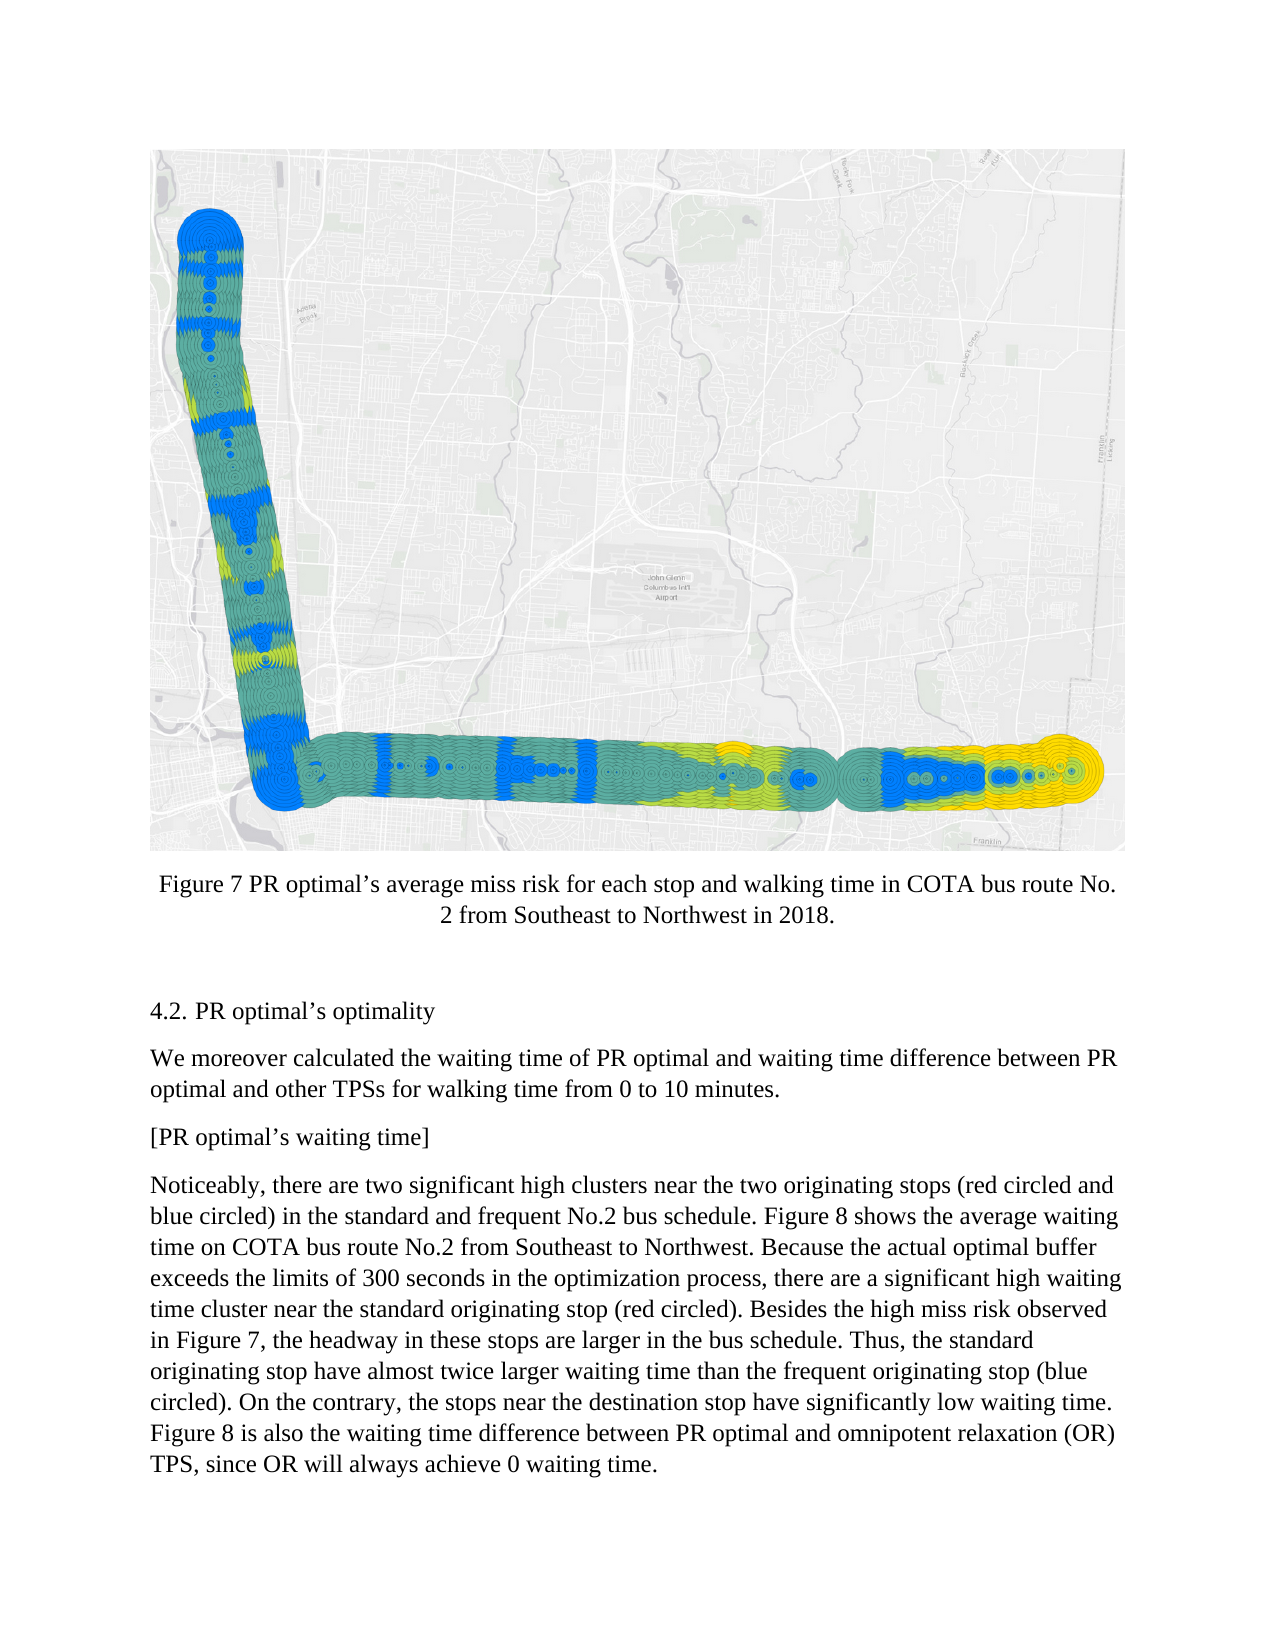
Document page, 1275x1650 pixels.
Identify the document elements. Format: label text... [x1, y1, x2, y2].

text [PR optimal’s waiting time] [150, 1122, 1125, 1151]
picture [150, 149, 1125, 851]
list PR optimal’s optimality [150, 996, 1125, 1024]
text Noticeably, there are two significant high clusters near the two originating stops (red circled and blue circled) in the standard and frequent No.2 bus schedule. Figure 8 shows the average waiting time on COTA bus route No.2 from Southeast to Northwest. Because the actual optimal buffer exceeds the limits of 300 seconds in the optimization process, there are a significant high waiting time cluster near the standard originating stop (red circled). Besides the high miss risk observed in Figure 7, the headway in these stops are larger in the bus schedule. Thus, the standard originating stop have almost twice larger waiting time than the frequent originating stop (blue circled). On the contrary, the stops near the destination stop have significantly low waiting time. Figure 8 is also the waiting time difference between PR optimal and omnipotent relaxation (OR) TPS, since OR will always achieve 0 waiting time. [150, 1170, 1125, 1478]
text We moreover calculated the waiting time of PR optimal and waiting time difference between PR optimal and other TPSs for walking time from 0 to 10 minutes. [150, 1043, 1125, 1103]
text Figure 7 PR optimal’s average miss risk for each stop and walking time in COTA bus route No. 2 from Southeast to Northwest in 2018. [150, 869, 1125, 929]
